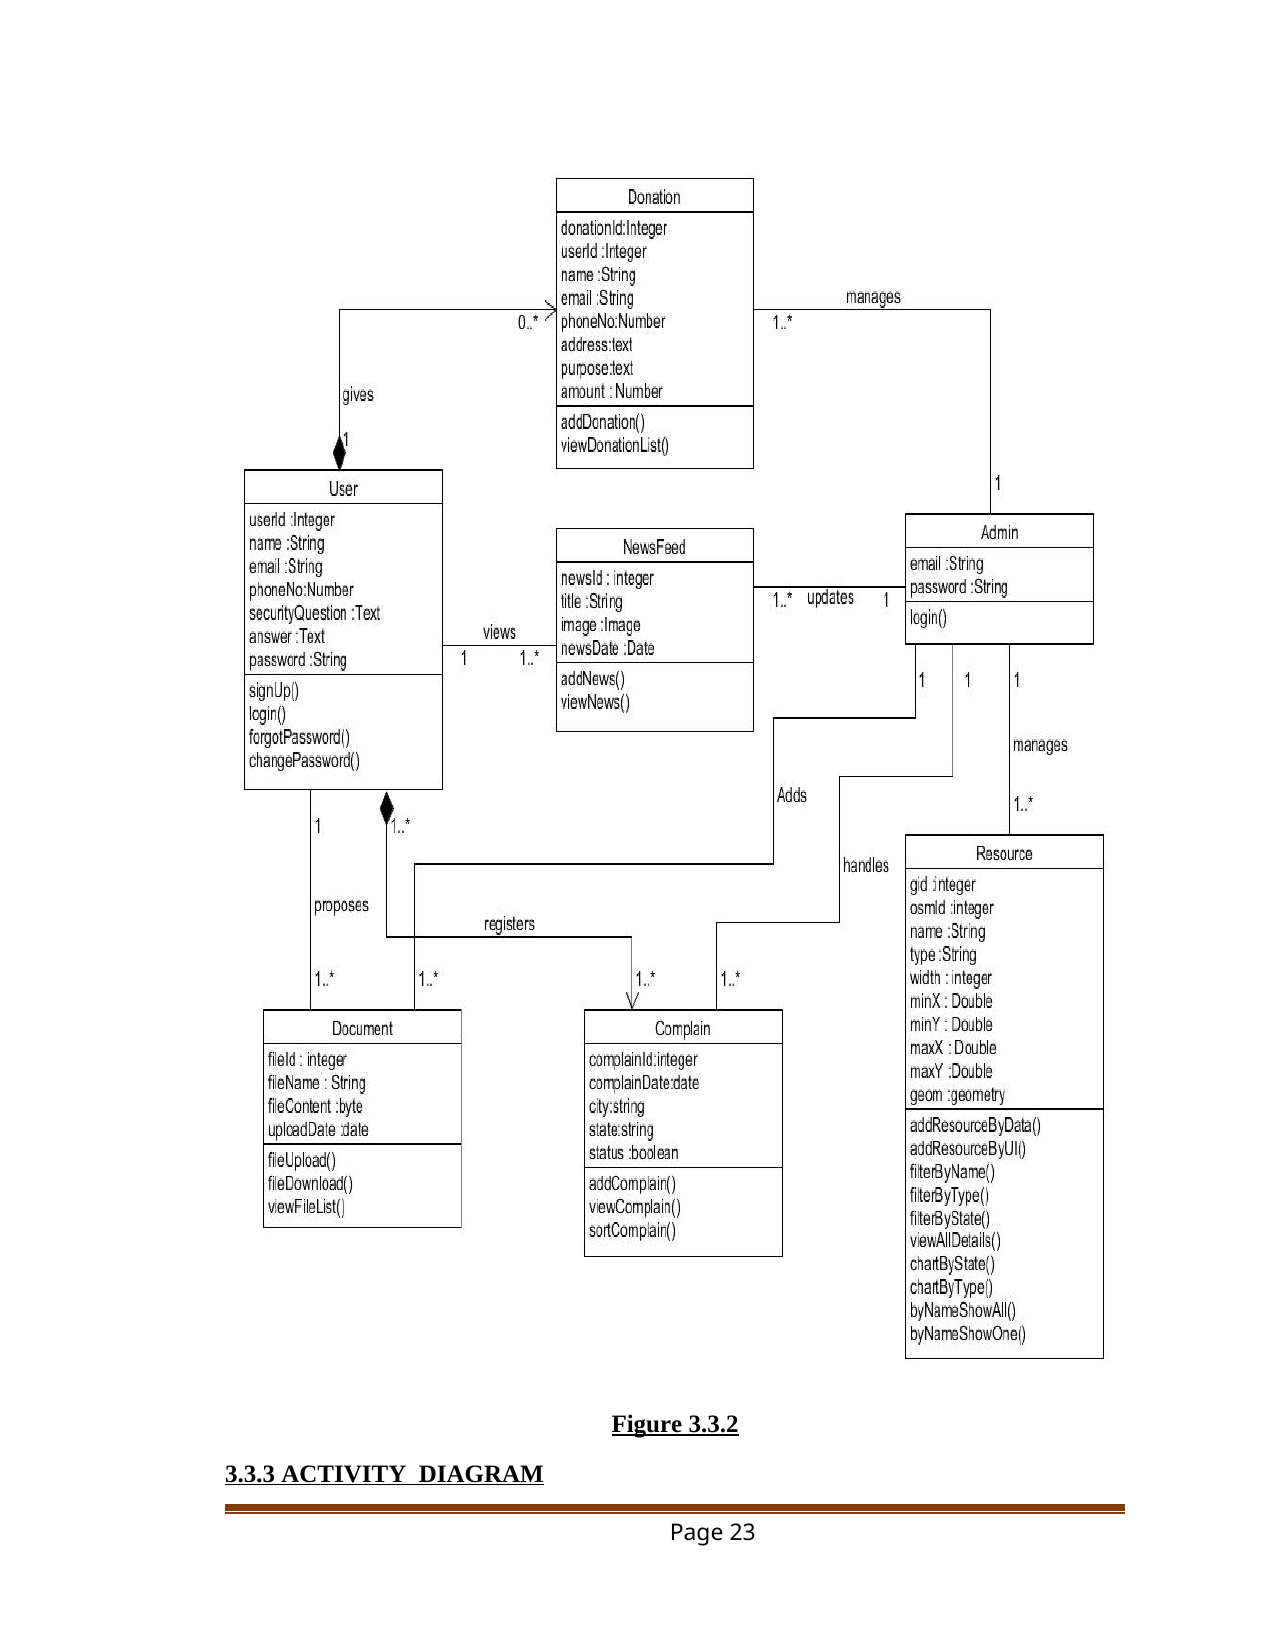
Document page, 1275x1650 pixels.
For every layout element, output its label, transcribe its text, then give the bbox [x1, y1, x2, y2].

picture [225, 150, 1122, 1389]
text Figure 3.3.2 [225, 1409, 1125, 1438]
text 3.3.3 ACTIVITY DIAGRAM [225, 1459, 1125, 1488]
